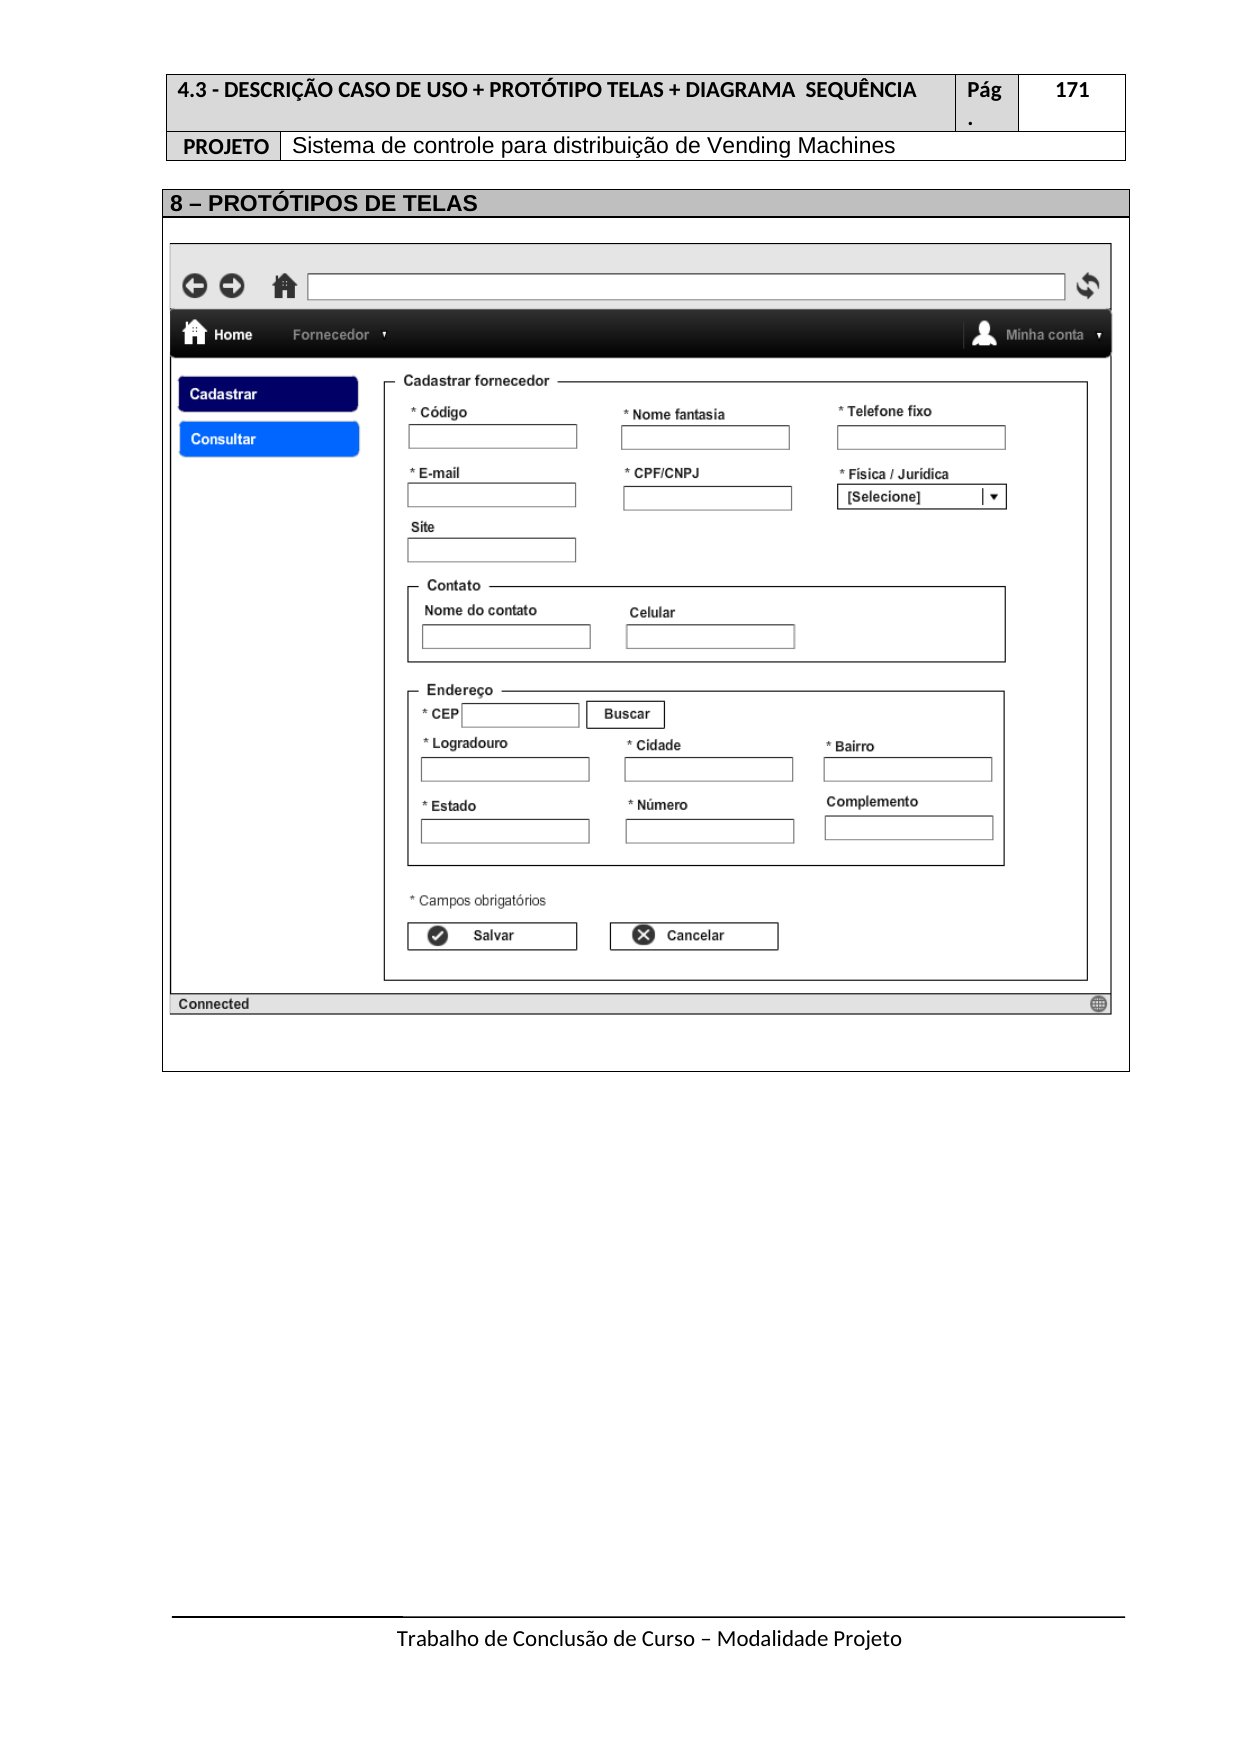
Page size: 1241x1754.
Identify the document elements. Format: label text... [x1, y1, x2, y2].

table_header 8 – PROTÓTIPOS DE TELAS [163, 190, 1129, 216]
table_cell [163, 218, 1129, 1071]
picture [169, 243, 1115, 1018]
